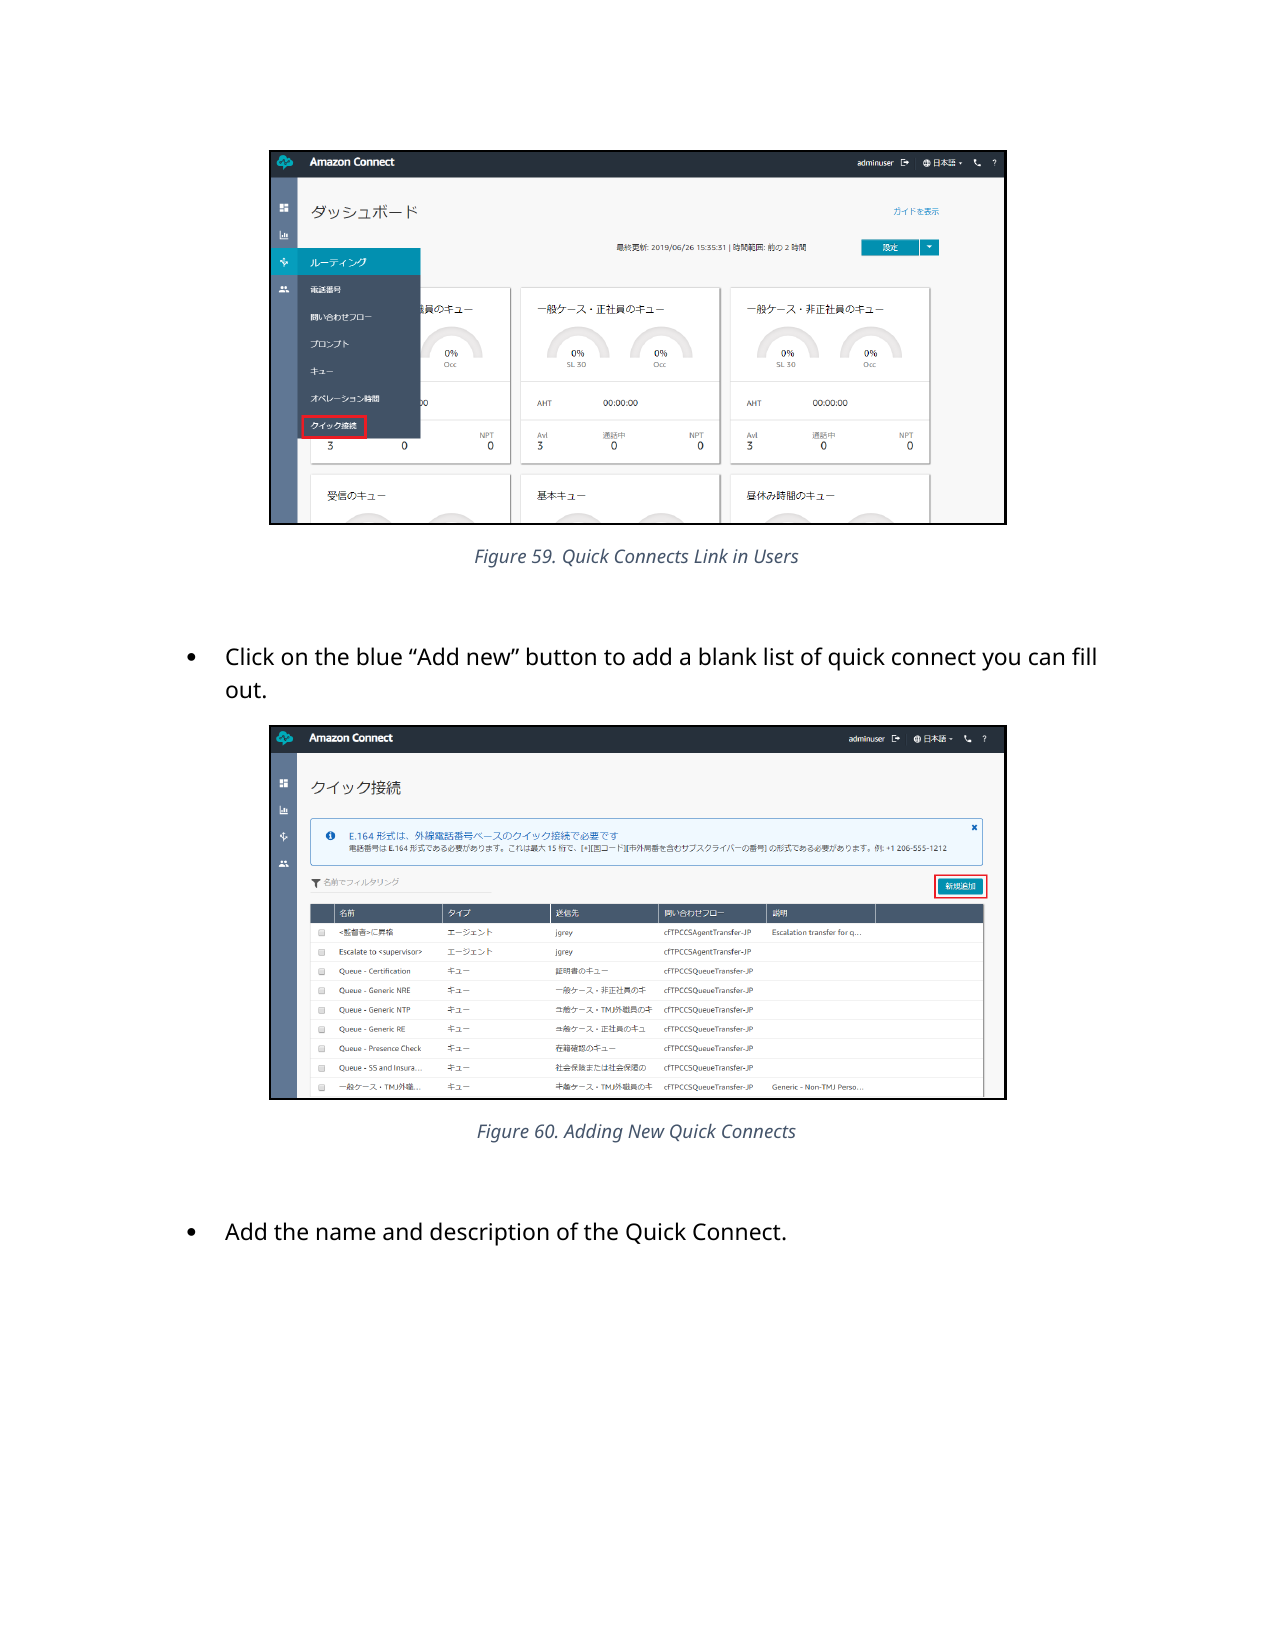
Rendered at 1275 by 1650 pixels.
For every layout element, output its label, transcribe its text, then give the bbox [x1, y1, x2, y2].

list Add the name and description of the Quick Connect. [187, 1215, 1125, 1247]
text Figure 60. Adding New Quick Connects [150, 1119, 1125, 1144]
picture [271, 152, 1004, 523]
list Click on the blue “Add new” button to add a blank list of quick connect you can fill out. [187, 641, 1125, 706]
text Figure 59. Quick Connects Link in Users [150, 544, 1125, 569]
picture [271, 727, 1004, 1098]
